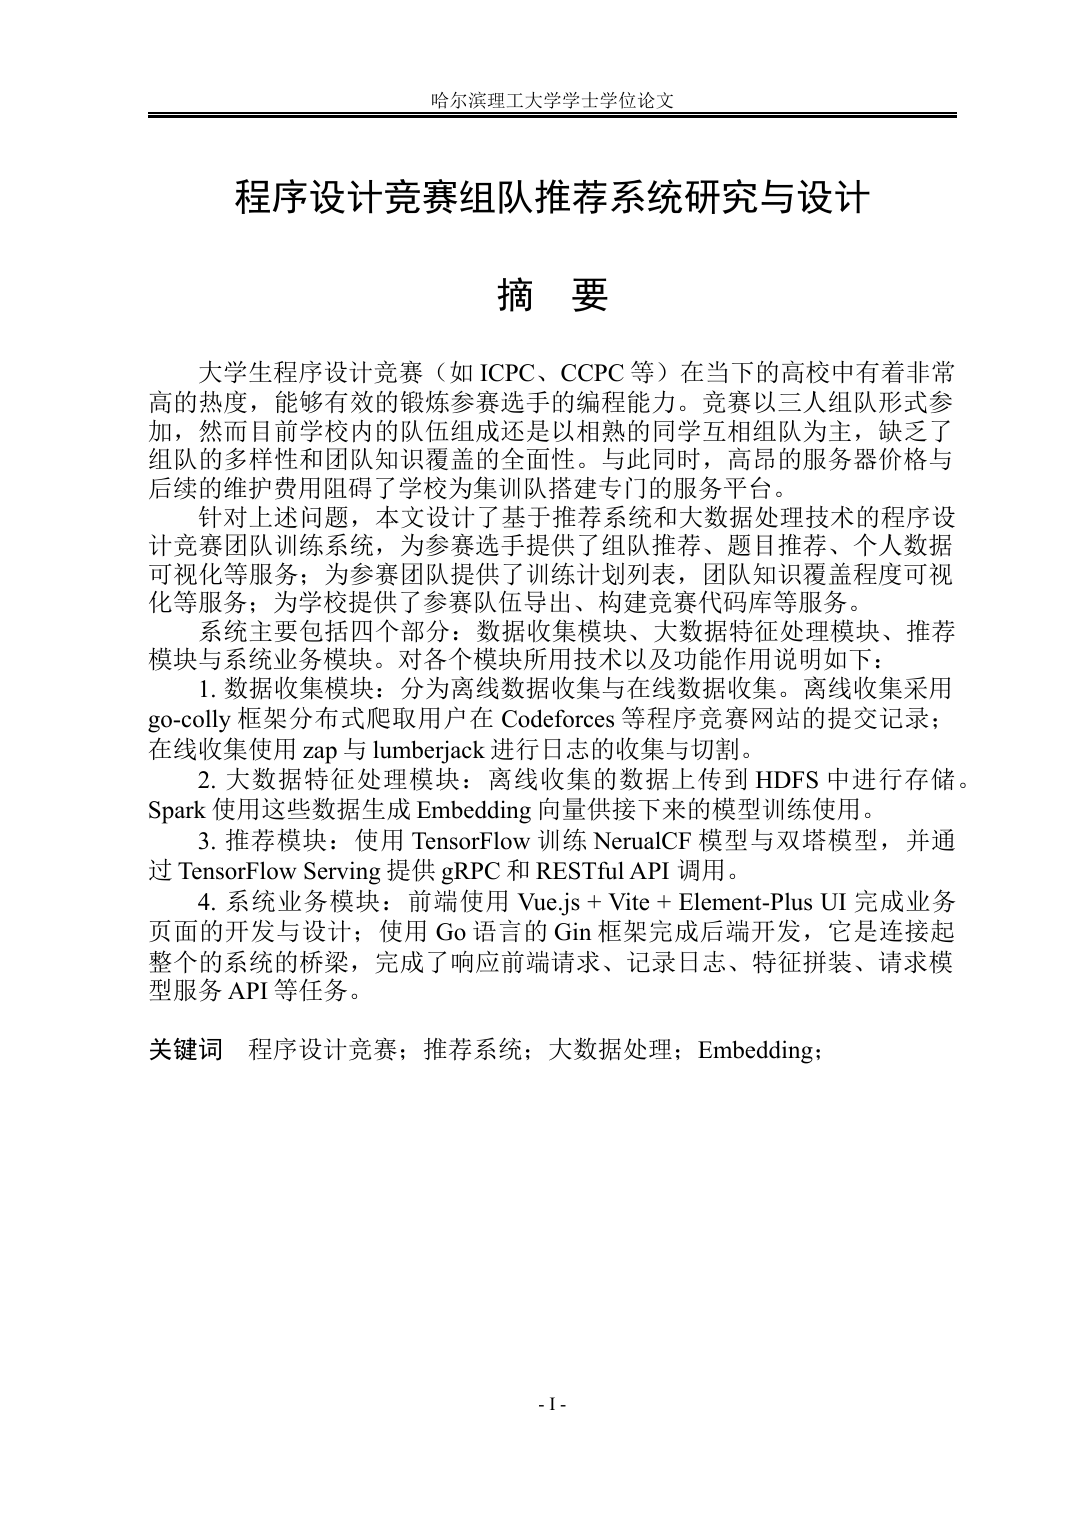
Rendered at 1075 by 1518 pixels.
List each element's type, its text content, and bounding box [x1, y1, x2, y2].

text 2. 大数据特征处理模块：离线收集的数据上传到HDFS中进行存储。Spark使用这些数据生成Embedding向量供接下来的模型训练使用。 [148, 763, 957, 824]
text 1. 数据收集模块：分为离线数据收集与在线数据收集。离线收集采用go-colly框架分布式爬取用户在Codeforces等程序竞赛网站的提交记录；在线收集使用zap与lumberjack进行日志的收集与切割。 [148, 672, 957, 763]
text 大学生程序设计竞赛（如ICPC、CCPC等）在当下的高校中有着非常高的热度，能够有效的锻炼参赛选手的编程能力。竞赛以三人组队形式参加，然而目前学校内的队伍组成还是以相熟的同学互相组队为主，缺乏了组队的多样性和团队知识覆盖的全面性。与此同时，高昂的服务器价格与后续的维护费用阻碍了学校为集训队搭建专门的服务平台。 [148, 356, 957, 501]
text 系统主要包括四个部分：数据收集模块、大数据特征处理模块、推荐模块与系统业务模块。对各个模块所用技术以及功能作用说明如下： [148, 615, 957, 672]
text 针对上述问题，本文设计了基于推荐系统和大数据处理技术的程序设计竞赛团队训练系统，为参赛选手提供了组队推荐、题目推荐、个人数据可视化等服务；为参赛团队提供了训练计划列表，团队知识覆盖程度可视化等服务；为学校提供了参赛队伍导出、构建竞赛代码库等服务。 [148, 501, 957, 615]
text 关键词 程序设计竞赛；推荐系统；大数据处理；Embedding； [148, 1034, 957, 1064]
text 3. 推荐模块：使用TensorFlow训练NerualCF模型与双塔模型，并通过TensorFlow Serving提供gRPC和RESTful API 调用。 [148, 824, 957, 885]
text 4. 系统业务模块：前端使用Vue.js + Vite + Element-Plus UI完成业务页面的开发与设计；使用Go语言的Gin框架完成后端开发，它是连接起整个的系统的桥梁，完成了响应前端请求、记录日志、特征拼装、请求模型服务API等任务。 [148, 885, 957, 1005]
text 程序设计竞赛组队推荐系统研究与设计 [148, 173, 957, 216]
text 摘 要 [148, 271, 957, 314]
